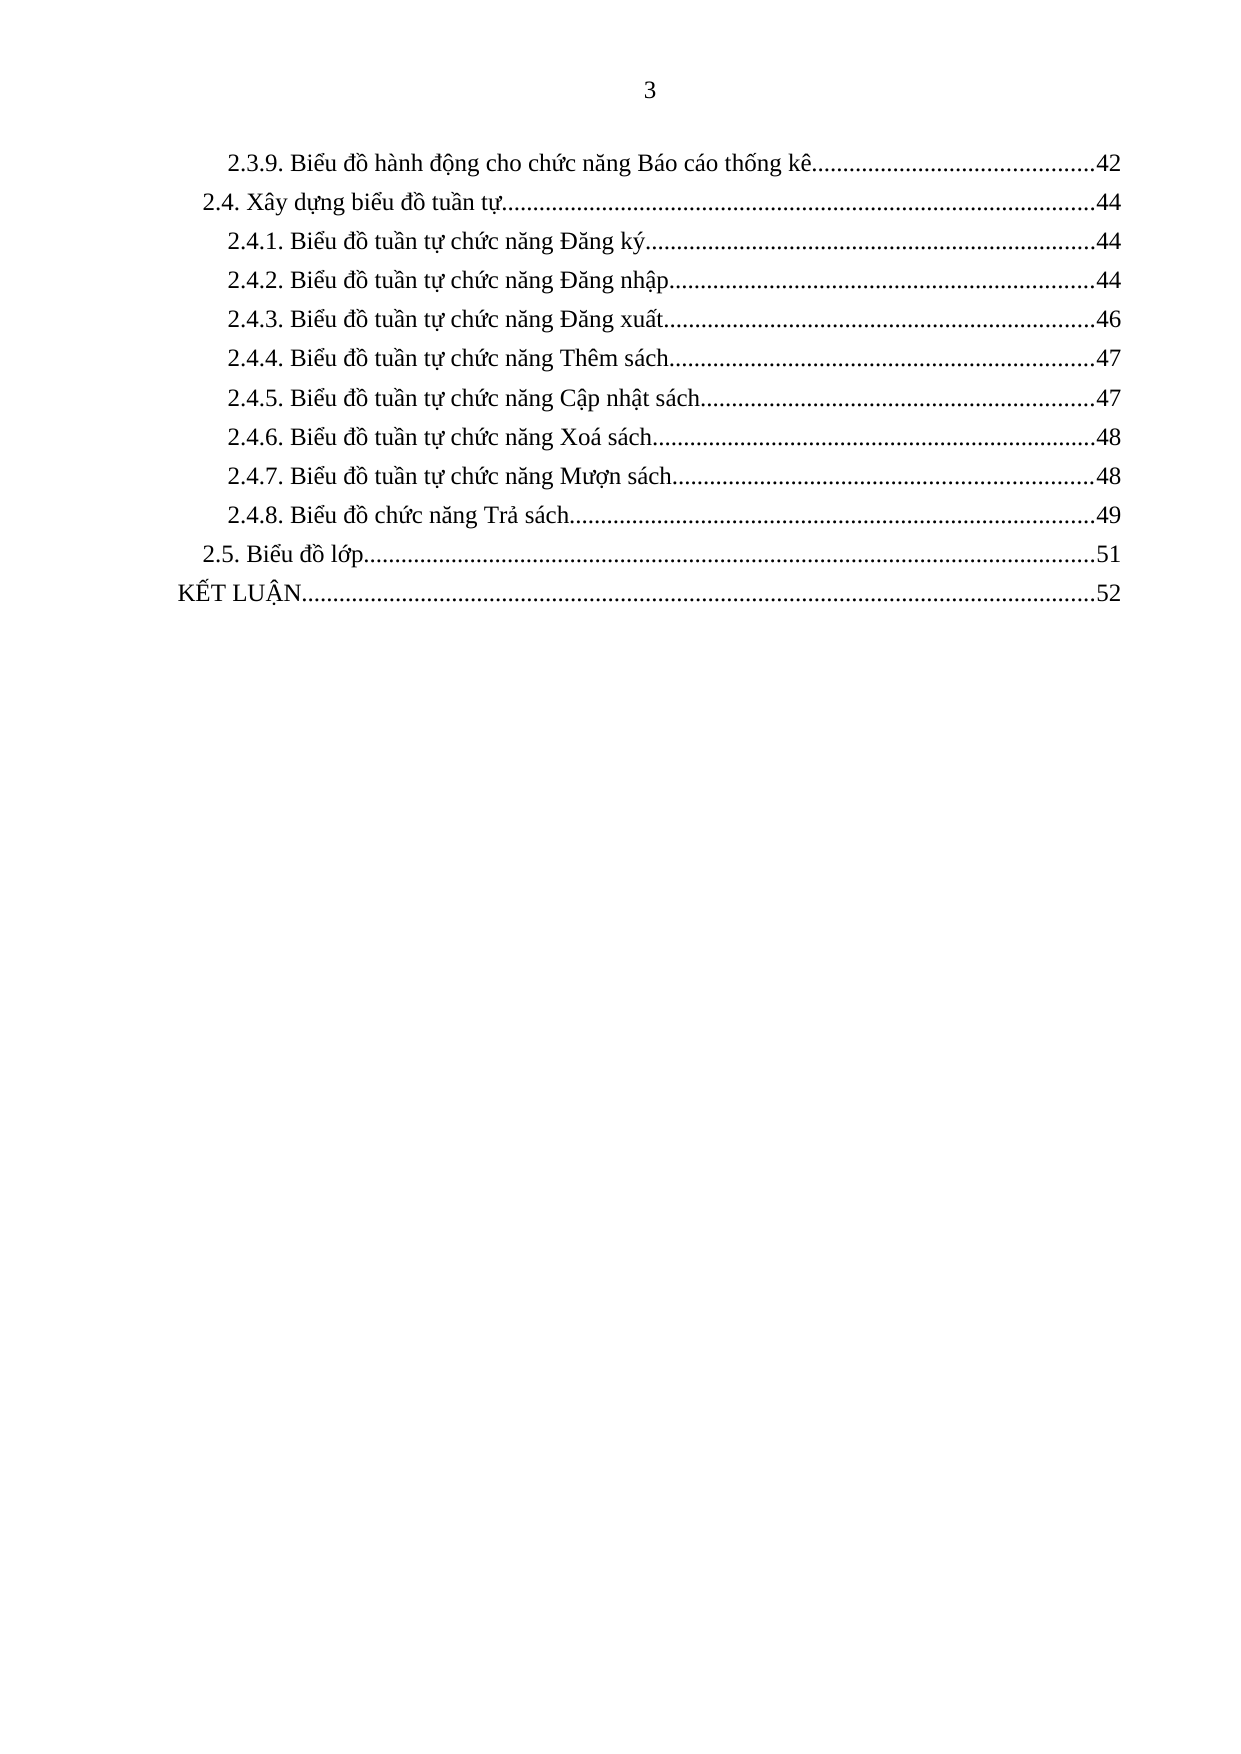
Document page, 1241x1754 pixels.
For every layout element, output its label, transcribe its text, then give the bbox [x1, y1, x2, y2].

text 2.4.3. Biểu đồ tuần tự chức năng Đăng xuất 46 [227, 304, 1122, 333]
text 2.3.9. Biểu đồ hành động cho chức năng Báo cáo thống kê 42 [227, 148, 1122, 176]
text 2.5. Biểu đồ lớp 51 [202, 539, 1122, 568]
text 2.4.8. Biểu đồ chức năng Trả sách 49 [227, 500, 1122, 529]
text 2.4. Xây dựng biểu đồ tuần tự 44 [202, 187, 1122, 216]
text 2.4.1. Biểu đồ tuần tự chức năng Đăng ký 44 [227, 226, 1122, 255]
text 2.4.6. Biểu đồ tuần tự chức năng Xoá sách 48 [227, 422, 1122, 451]
text 2.4.5. Biểu đồ tuần tự chức năng Cập nhật sách 47 [227, 383, 1122, 411]
text 2.4.2. Biểu đồ tuần tự chức năng Đăng nhập 44 [227, 265, 1122, 294]
text 2.4.4. Biểu đồ tuần tự chức năng Thêm sách 47 [227, 343, 1122, 372]
text KẾT LUẬN 52 [177, 578, 1122, 607]
text 2.4.7. Biểu đồ tuần tự chức năng Mượn sách 48 [227, 461, 1122, 490]
